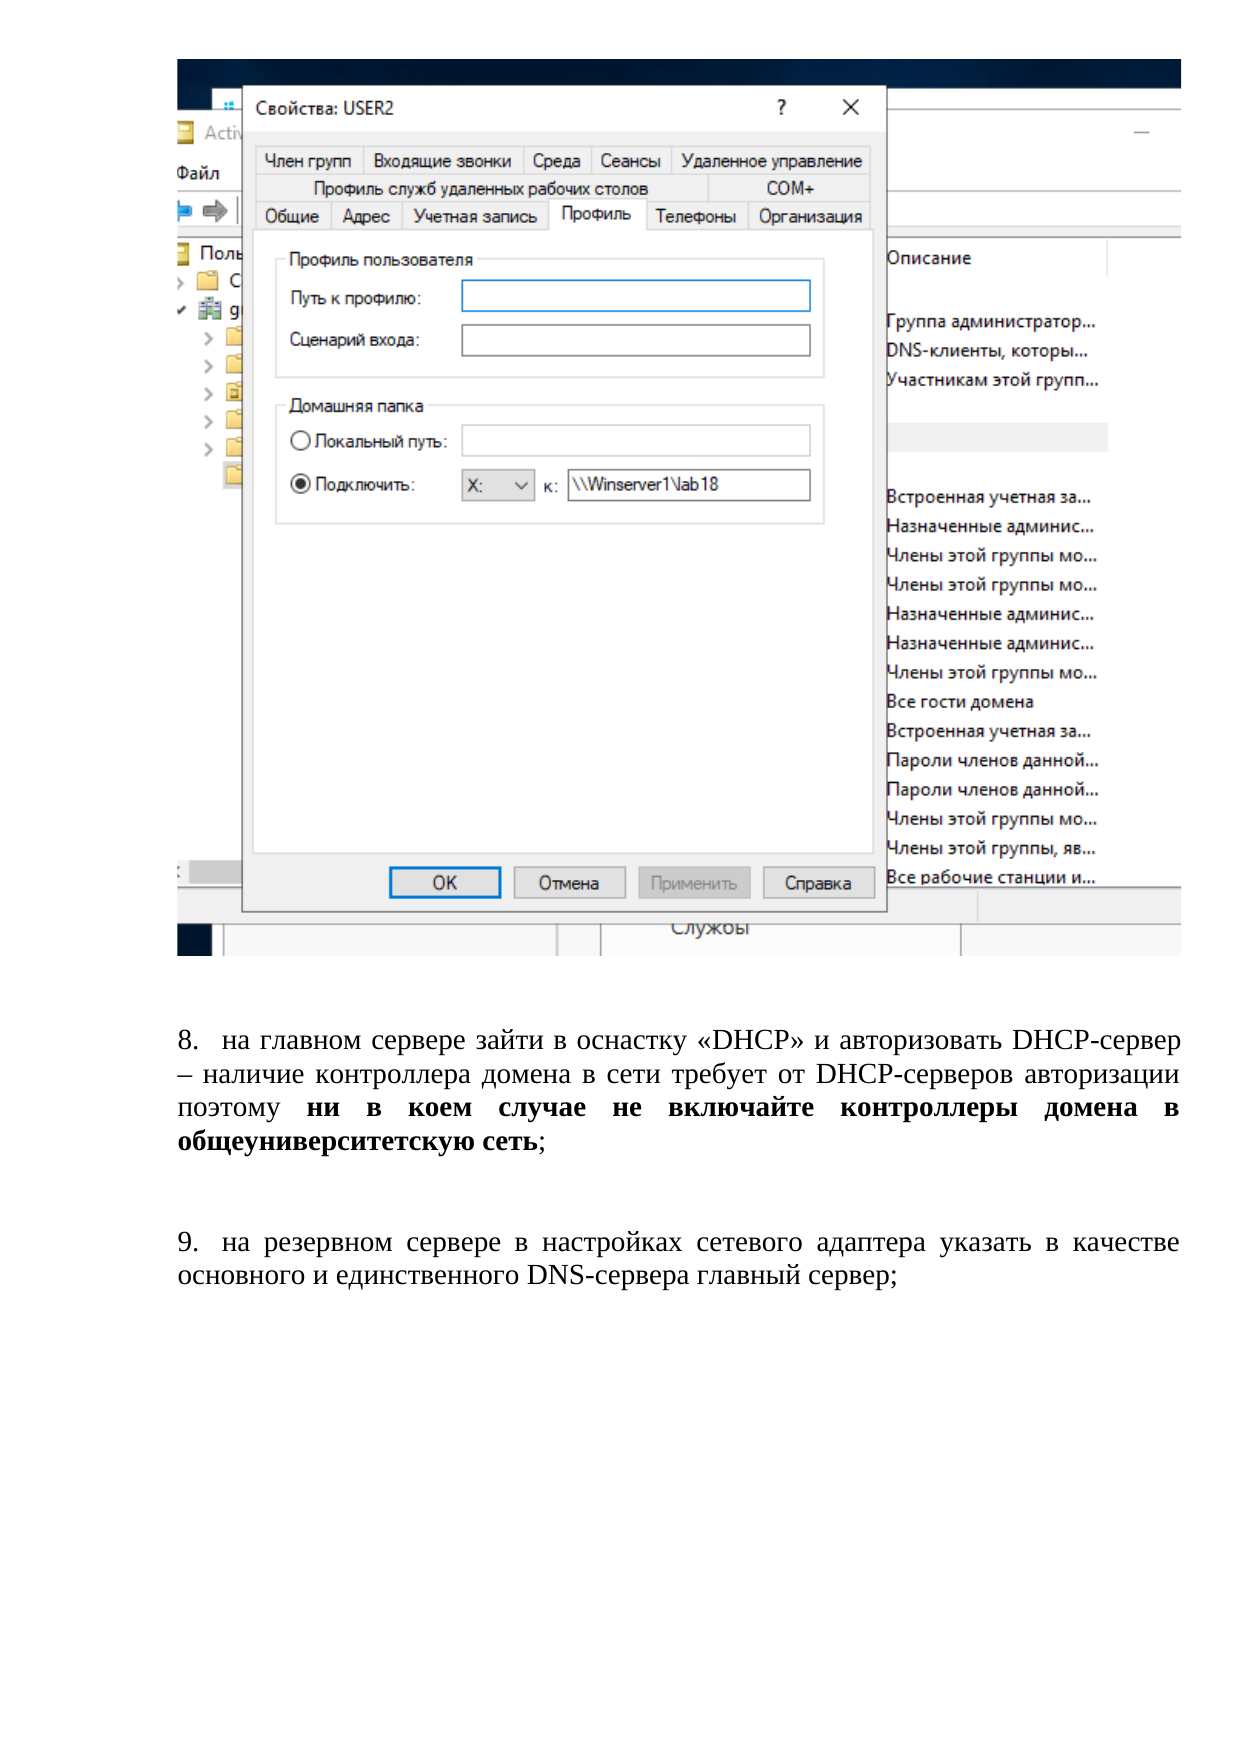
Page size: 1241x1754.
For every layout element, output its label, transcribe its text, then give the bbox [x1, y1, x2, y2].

list на резервном сервере в настройках сетевого адаптера указать в качестве основного и единственного DNS-сервера главный сервер; [177, 1224, 1181, 1291]
list на главном сервере зайти в оснастку «DHCP» и авторизовать DHCP-сервер – наличие контроллера домена в сети требует от DHCP-серверов авторизации поэтому ни в коем случае не включайте контроллеры домена в общеуниверситетскую сеть; [177, 1022, 1181, 1157]
picture [177, 59, 1182, 956]
